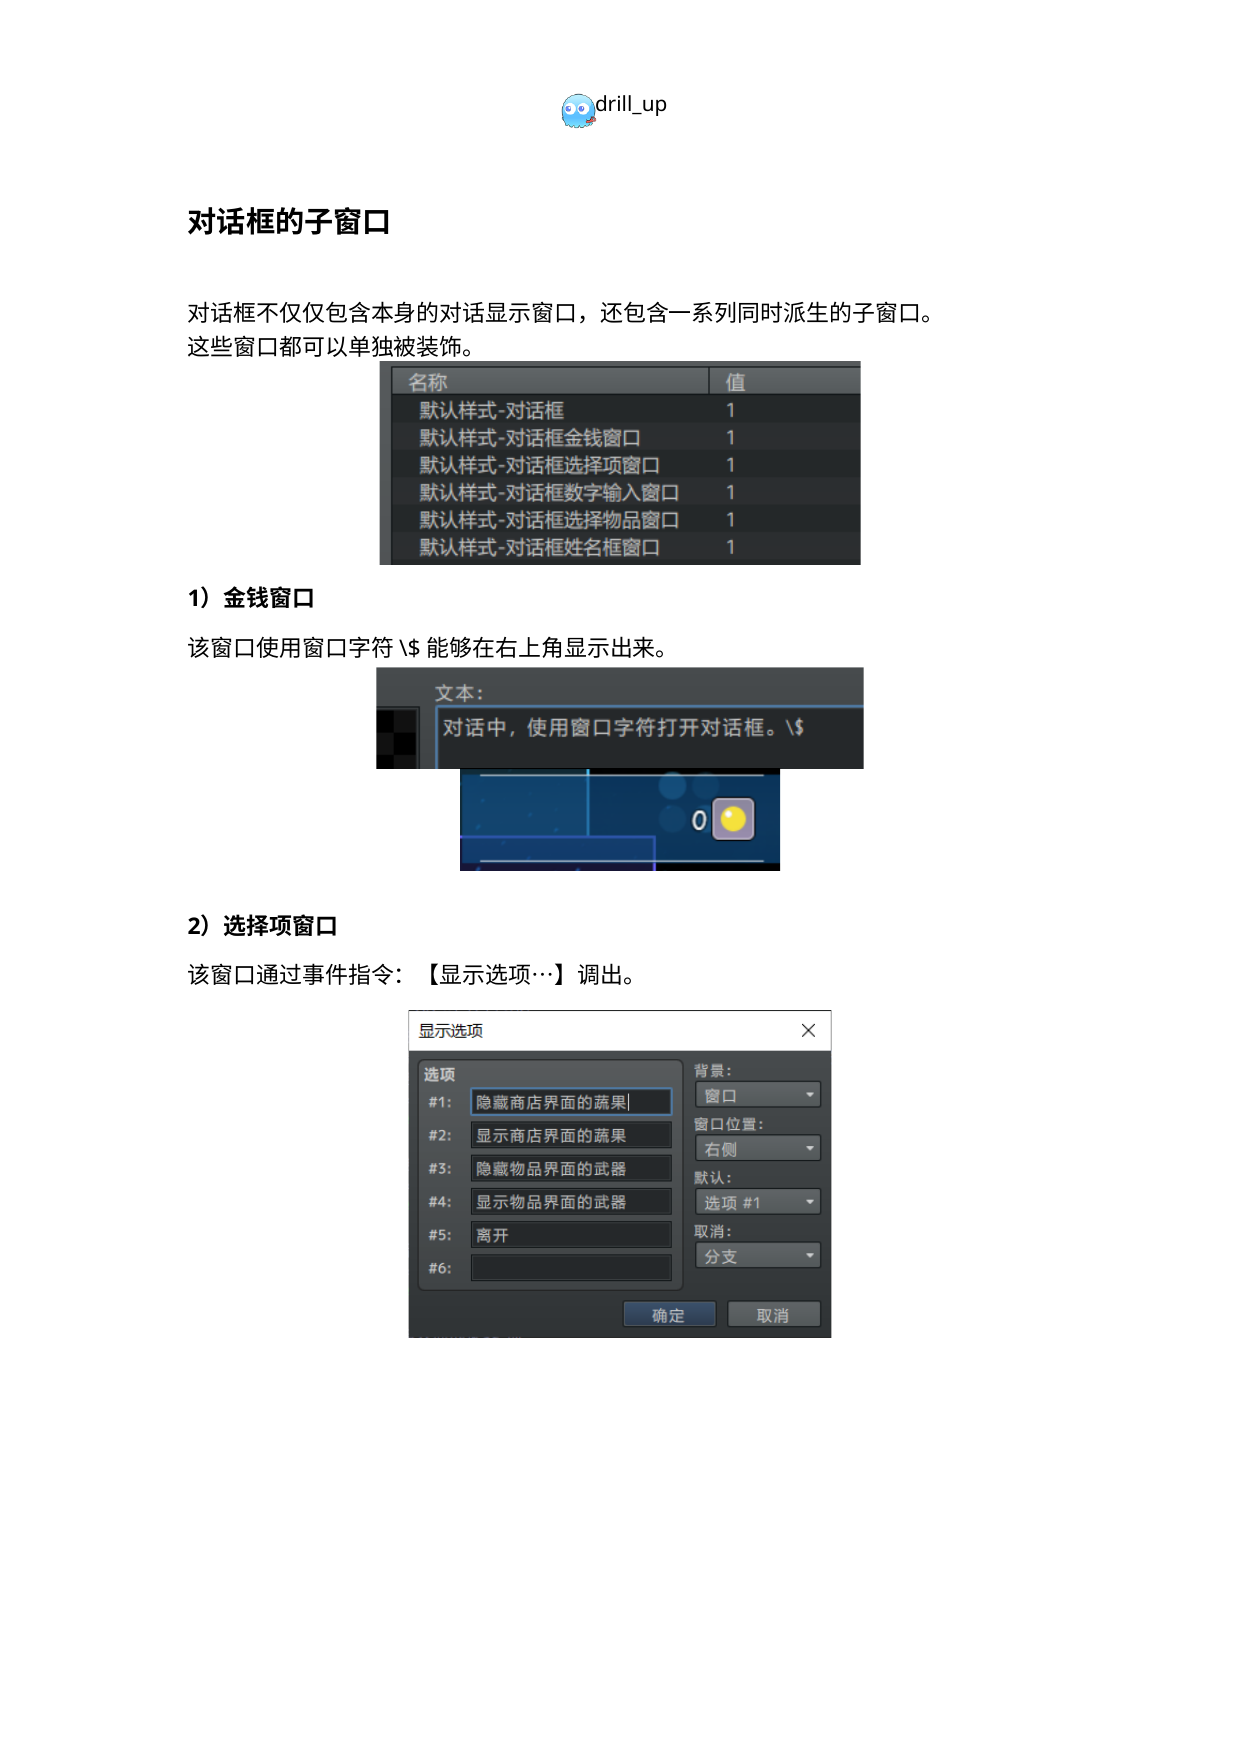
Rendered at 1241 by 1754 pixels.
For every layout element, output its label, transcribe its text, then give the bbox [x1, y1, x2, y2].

picture [376, 662, 864, 871]
text 1）金钱窗口 [187, 564, 1053, 629]
subtitle 对话框的子窗口 [187, 187, 1053, 252]
picture [408, 1010, 832, 1338]
picture [379, 361, 861, 565]
text 2）选择项窗口 [187, 892, 1053, 957]
text 该窗口使用窗口字符 \$ 能够在右上角显示出来。 [187, 629, 1053, 663]
text 对话框不仅仅包含本身的对话显示窗口，还包含一系列同时派生的子窗口。 [187, 295, 1053, 328]
text 该窗口通过事件指令：【显示选项…】调出。 [187, 957, 1053, 990]
text 这些窗口都可以单独被装饰。 [187, 328, 1053, 362]
picture [556, 88, 597, 130]
